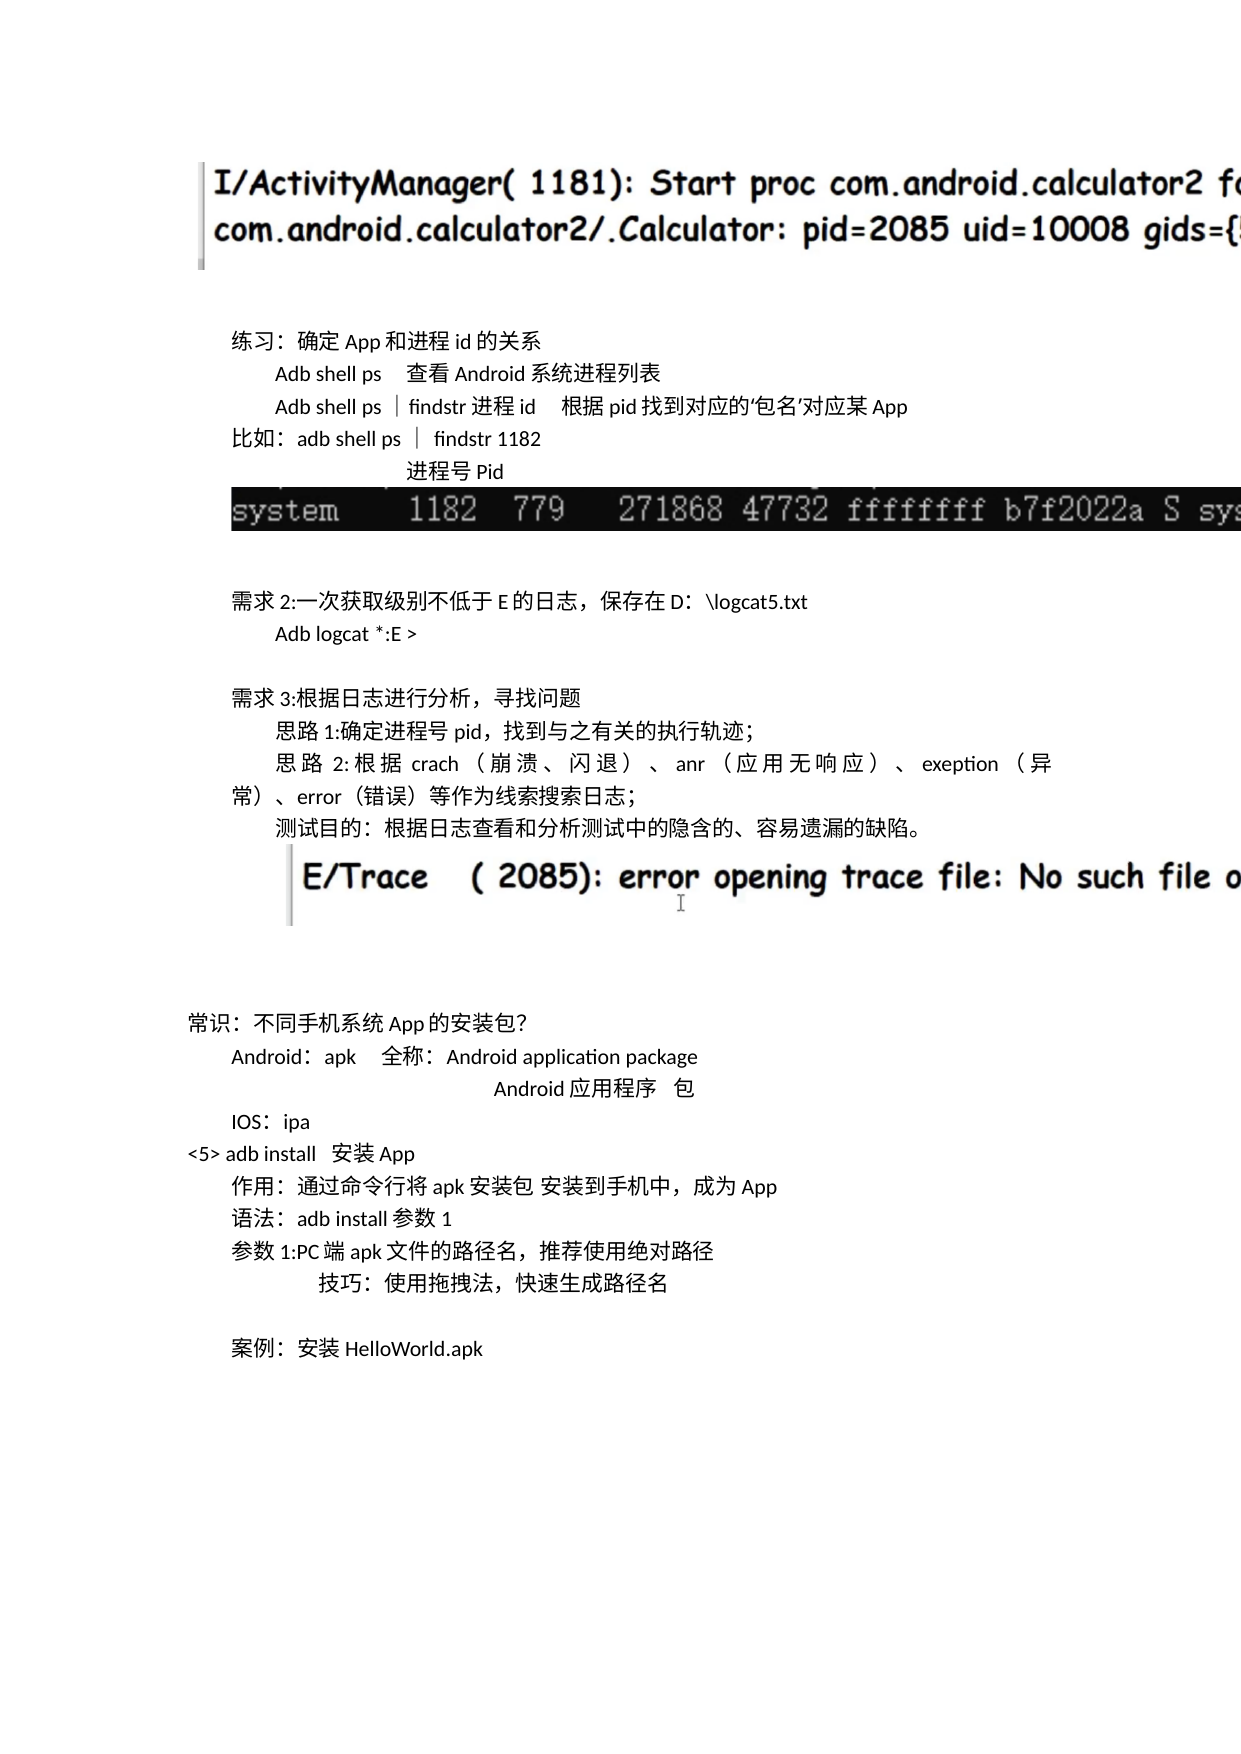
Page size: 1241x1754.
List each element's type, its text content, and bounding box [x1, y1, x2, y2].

list 思路2:根据crach（崩溃、闪退）、anr（应用无响应）、exeption（异常）、error（错误）等作为线索搜索日志； [231, 747, 1053, 812]
list Adb shell ps ｜findstr 进程id 根据pid找到对应的‘包名’对应某App [231, 389, 1053, 422]
picture [275, 844, 1241, 926]
list Adb shell ps 查看Android系统进程列表 [231, 357, 1053, 389]
picture [231, 487, 1241, 531]
list 语法：adb install 参数1 [187, 1202, 1053, 1234]
list 练习：确定App和进程id的关系 [187, 324, 1053, 357]
list 案例：安装HelloWorld.apk [187, 1332, 1053, 1364]
list 常识：不同手机系统App的安装包？ [187, 1007, 1053, 1039]
list 作用：通过命令行将apk安装包 安装到手机中，成为App [187, 1169, 1053, 1202]
list 需求3:根据日志进行分析，寻找问题 [187, 682, 1053, 714]
list 技巧：使用拖拽法，快速生成路径名 [275, 1267, 1053, 1299]
list 比如：adb shell ps ｜ findstr 1182 [187, 422, 1053, 454]
list Android：apk 全称：Android application package [187, 1039, 1053, 1072]
list IOS：ipa [187, 1104, 1053, 1137]
list Adb logcat *:E > [231, 617, 1053, 649]
list 需求2:一次获取级别不低于E的日志，保存在D：\logcat5.txt [187, 584, 1053, 617]
list 思路1:确定进程号pid，找到与之有关的执行轨迹； [231, 714, 1053, 747]
list 测试目的：根据日志查看和分析测试中的隐含的、容易遗漏的缺陷。 [231, 812, 1053, 844]
list 参数1:PC端apk文件的路径名，推荐使用绝对路径 [187, 1234, 1053, 1267]
picture [187, 162, 1241, 270]
list <5> adb install 安装App [187, 1137, 1053, 1169]
list Android应用程序 包 [450, 1072, 1053, 1104]
list 进程号Pid [362, 454, 1053, 487]
